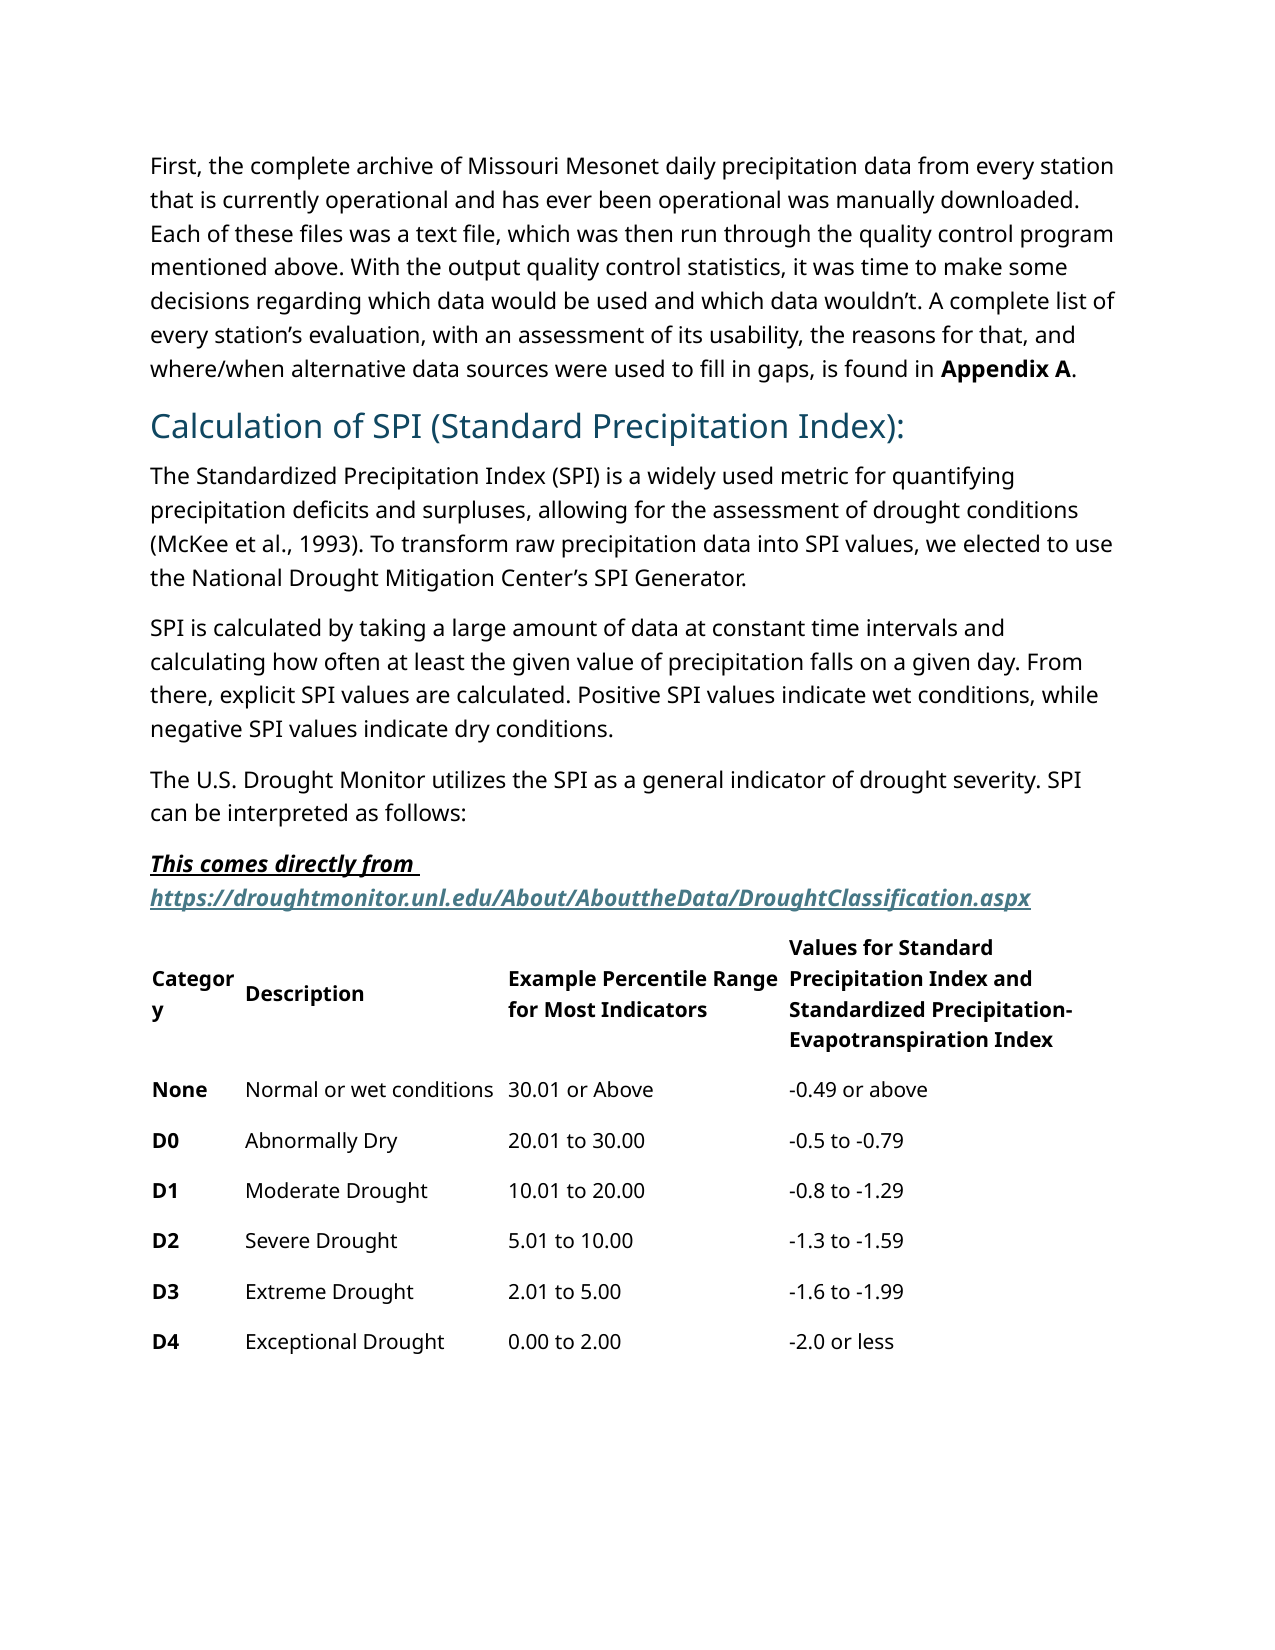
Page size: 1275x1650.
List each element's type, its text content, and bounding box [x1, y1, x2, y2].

table_cell Moderate Drought [243, 1175, 506, 1225]
table_cell -0.5 to -0.79 [788, 1124, 1125, 1175]
table_cell D3 [150, 1275, 243, 1326]
table_cell Severe Drought [243, 1225, 506, 1275]
table_cell 30.01 or Above [506, 1074, 787, 1124]
table_cell -2.0 or less [788, 1326, 1125, 1376]
table_cell Exceptional Drought [243, 1326, 506, 1376]
table_cell None [150, 1074, 243, 1124]
text First, the complete archive of Missouri Mesonet daily precipitation data from every station that is currently operational and has ever been operational was manually downloaded. Each of these files was a text file, which was then run through the quality control program mentioned above. With the output quality control statistics, it was time to make some decisions regarding which data would be used and which data wouldn’t. A complete list of every station’s evaluation, with an assessment of its usability, the reasons for that, and where/when alternative data sources were used to fill in gaps, is found in Appendix A. [150, 150, 1125, 384]
table_cell 5.01 to 10.00 [506, 1225, 787, 1275]
text The Standardized Precipitation Index (SPI) is a widely used metric for quantifying precipitation deficits and surpluses, allowing for the assessment of drought conditions (McKee et al., 1993). To transform raw precipitation data into SPI values, we elected to use the National Drought Mitigation Center’s SPI Generator. [150, 460, 1125, 593]
text The U.S. Drought Monitor utilizes the SPI as a general indicator of drought severity. SPI can be interpreted as follows: [150, 763, 1125, 828]
table_header Category [150, 932, 243, 1074]
table_cell 20.01 to 30.00 [506, 1124, 787, 1175]
text SPI is calculated by taking a large amount of data at constant time intervals and calculating how often at least the given value of precipitation falls on a given day. From there, explicit SPI values are calculated. Positive SPI values indicate wet conditions, while negative SPI values indicate dry conditions. [150, 612, 1125, 744]
table_cell D0 [150, 1124, 243, 1175]
table_header Description [243, 932, 506, 1074]
table_cell Abnormally Dry [243, 1124, 506, 1175]
table_cell D2 [150, 1225, 243, 1275]
table_cell -1.3 to -1.59 [788, 1225, 1125, 1275]
table_cell 2.01 to 5.00 [506, 1275, 787, 1326]
table_cell Extreme Drought [243, 1275, 506, 1326]
table_cell D4 [150, 1326, 243, 1376]
table_cell 10.01 to 20.00 [506, 1175, 787, 1225]
subtitle Calculation of SPI (Standard Precipitation Index): [150, 403, 1125, 448]
table_cell Normal or wet conditions [243, 1074, 506, 1124]
table_header Example Percentile Range for Most Indicators [506, 932, 787, 1074]
table_cell -0.8 to -1.29 [788, 1175, 1125, 1225]
table_cell 0.00 to 2.00 [506, 1326, 787, 1376]
table_header Values for Standard Precipitation Index and Standardized Precipitation-Evapotranspiration Index [788, 932, 1125, 1074]
table_cell -1.6 to -1.99 [788, 1275, 1125, 1326]
table_cell -0.49 or above [788, 1074, 1125, 1124]
text This comes directly from https://droughtmonitor.unl.edu/About/AbouttheData/DroughtClassification.aspx [150, 848, 1125, 913]
table_cell D1 [150, 1175, 243, 1225]
